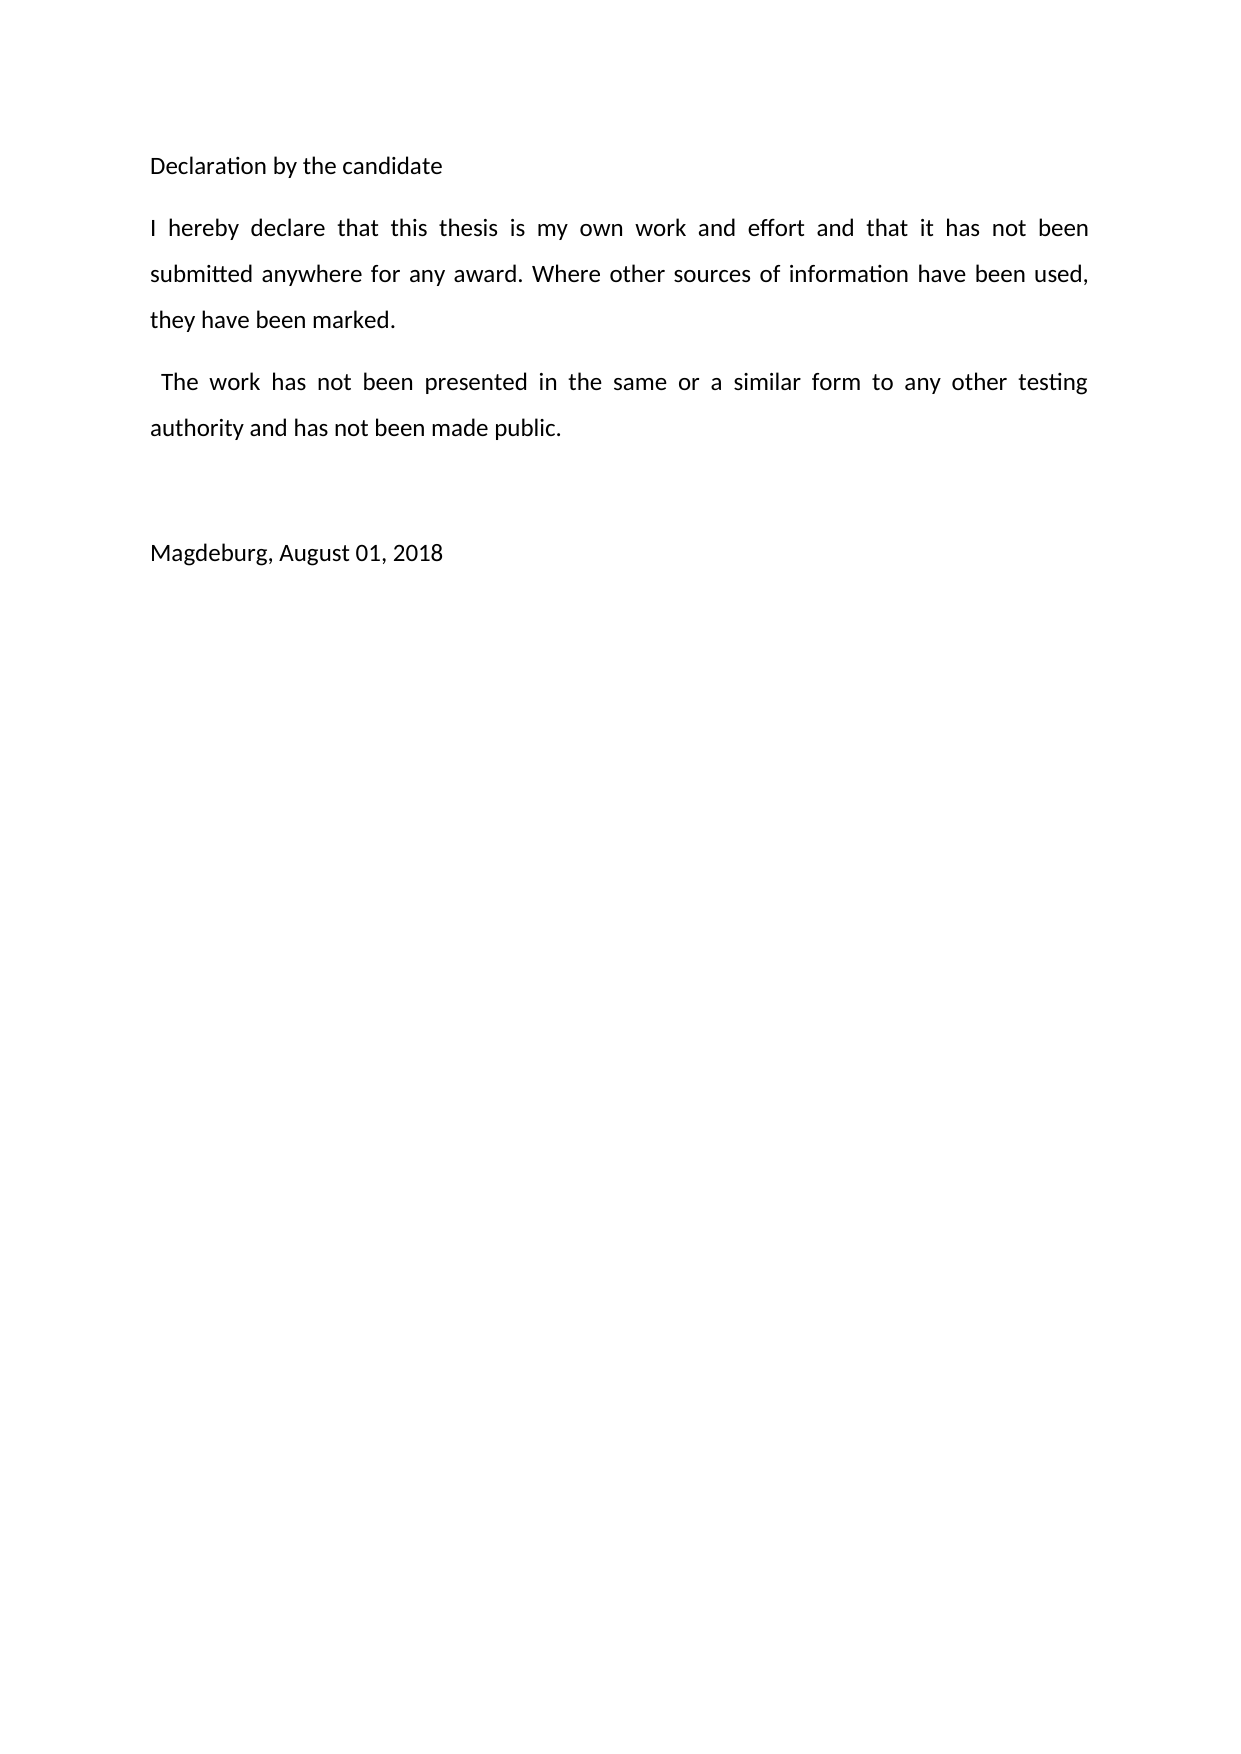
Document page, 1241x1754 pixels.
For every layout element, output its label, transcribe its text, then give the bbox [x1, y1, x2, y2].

text Declaration by the candidate [150, 150, 1090, 181]
text I hereby declare that this thesis is my own work and effort and that it has not been submitted anywhere for any award. Where other sources of information have been used, they have been marked. [150, 212, 1090, 334]
text The work has not been presented in the same or a similar form to any other testing authority and has not been made public. [150, 366, 1090, 442]
text Magdeburg, August 01, 2018 [150, 537, 1090, 567]
